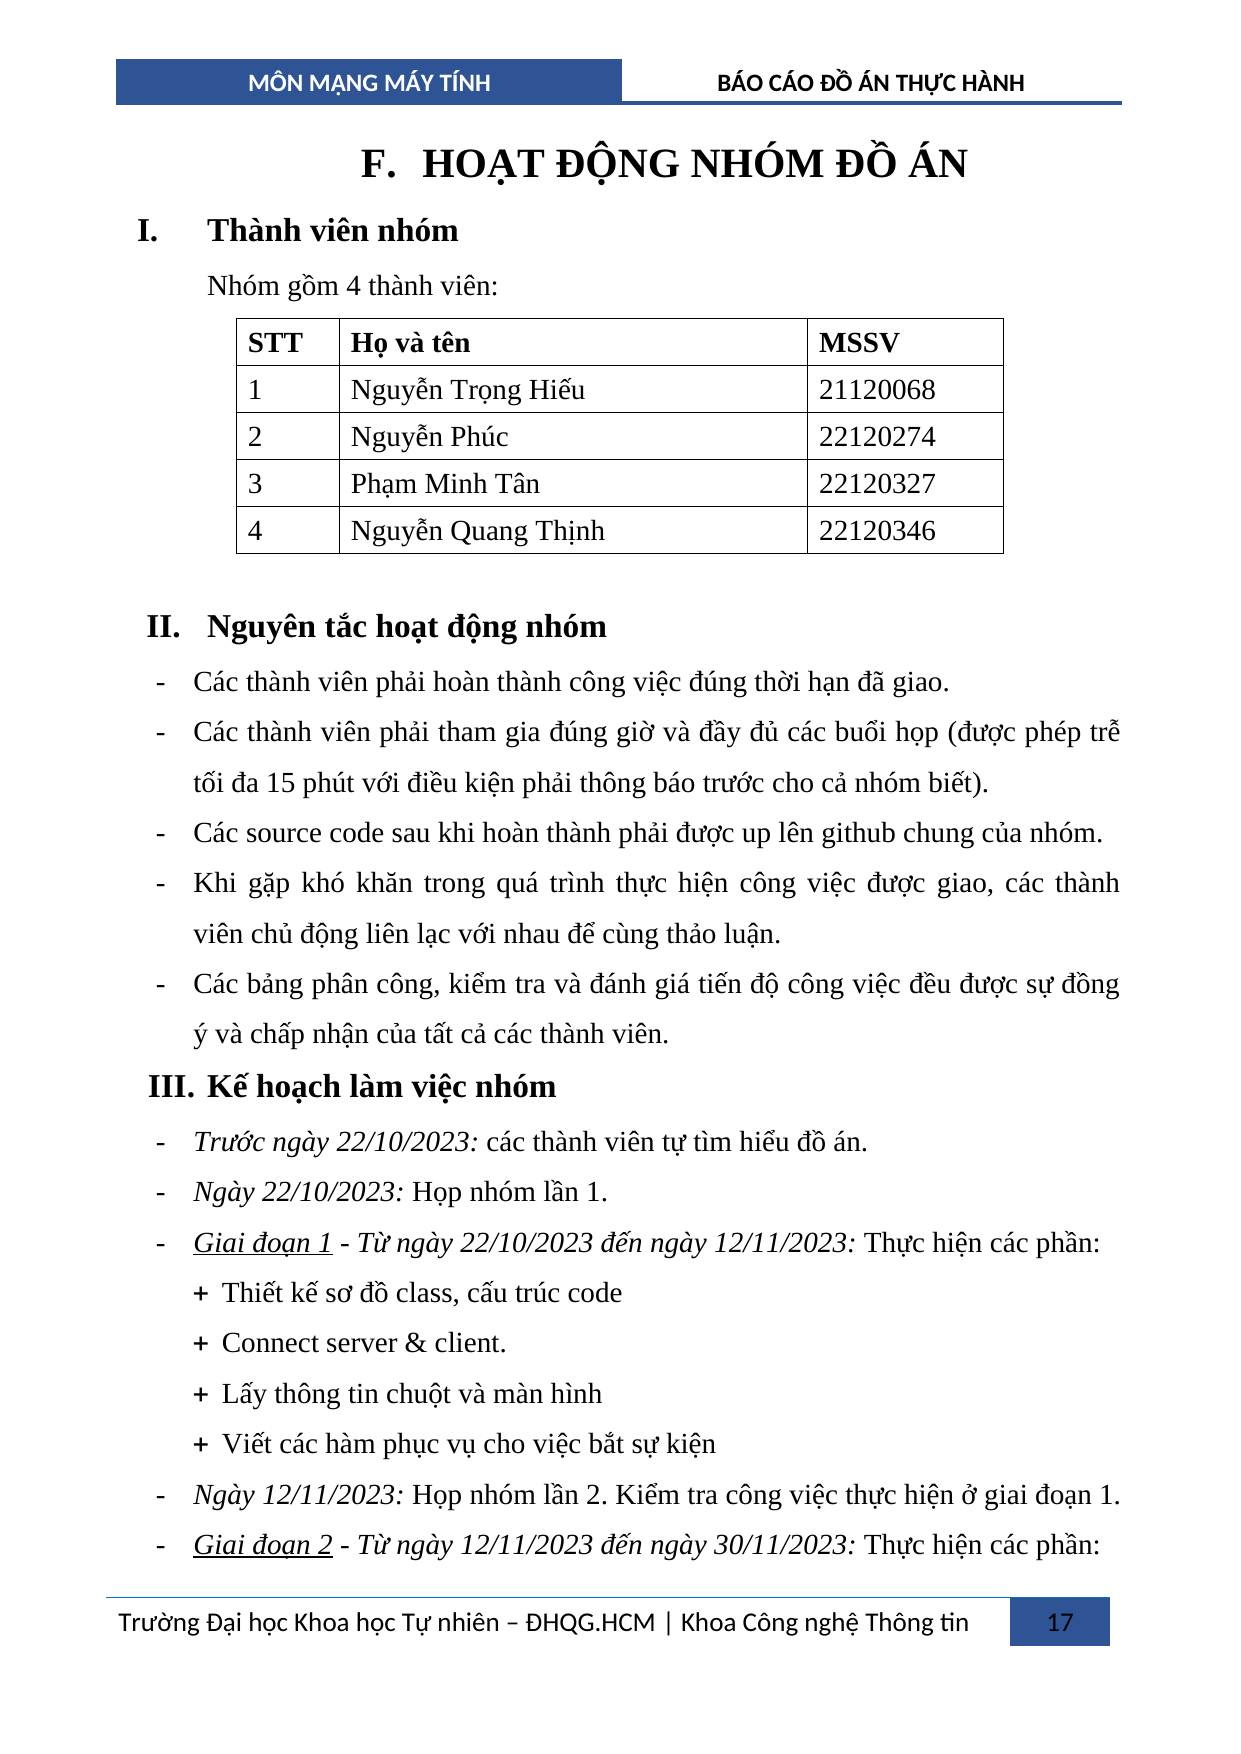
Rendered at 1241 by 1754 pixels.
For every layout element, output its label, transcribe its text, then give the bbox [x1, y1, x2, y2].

table_header STT [237, 319, 339, 365]
table_cell Nguyễn Trọng Hiếu [340, 366, 807, 412]
list Ngày 12/11/2023: Họp nhóm lần 2. Kiểm tra công việc thực hiện ở giai đoạn 1. [156, 1477, 1122, 1510]
list Kế hoạch làm việc nhóm [148, 1067, 1122, 1105]
list Connect server & client. [192, 1326, 1122, 1359]
list Các thành viên phải tham gia đúng giờ và đầy đủ các buổi họp (được phép trễ tối đa 15 phút với điều kiện phải thông báo trước cho cả nhóm biết). [156, 714, 1122, 798]
table_cell Phạm Minh Tân [340, 460, 807, 506]
list Giai đoạn 2 - Từ ngày 12/11/2023 đến ngày 30/11/2023: Thực hiện các phần: [156, 1527, 1122, 1561]
list Trước ngày 22/10/2023: các thành viên tự tìm hiểu đồ án. [156, 1124, 1122, 1158]
list Thành viên nhóm [137, 210, 1122, 248]
list Ngày 22/10/2023: Họp nhóm lần 1. [156, 1174, 1122, 1208]
list Các bảng phân công, kiểm tra và đánh giá tiến độ công việc đều được sự đồng ý và chấp nhận của tất cả các thành viên. [156, 966, 1122, 1050]
list Viết các hàm phục vụ cho việc bắt sự kiện [192, 1426, 1122, 1460]
table_cell 4 [237, 507, 339, 553]
list Các source code sau khi hoàn thành phải được up lên github chung của nhóm. [156, 815, 1122, 849]
table_cell 22120346 [808, 507, 1003, 553]
list Nhóm gồm 4 thành viên: [207, 268, 1122, 301]
table_cell Nguyễn Quang Thịnh [340, 507, 807, 553]
table_cell 2 [237, 413, 339, 459]
table_cell 3 [237, 460, 339, 506]
table_cell 1 [237, 366, 339, 412]
list Thiết kế sơ đồ class, cấu trúc code [192, 1275, 1122, 1309]
table_header MSSV [808, 319, 1003, 365]
table_cell 21120068 [808, 366, 1003, 412]
list Các thành viên phải hoàn thành công việc đúng thời hạn đã giao. [156, 664, 1122, 698]
list Giai đoạn 1 - Từ ngày 22/10/2023 đến ngày 12/11/2023: Thực hiện các phần: [156, 1225, 1122, 1258]
table_cell Nguyễn Phúc [340, 413, 807, 459]
table_header Họ và tên [340, 319, 807, 365]
list Lấy thông tin chuột và màn hình [192, 1376, 1122, 1409]
table_cell 22120327 [808, 460, 1003, 506]
table_cell 22120274 [808, 413, 1003, 459]
list HOẠT ĐỘNG NHÓM ĐỒ ÁN [193, 138, 1122, 186]
list Khi gặp khó khăn trong quá trình thực hiện công việc được giao, các thành viên chủ động liên lạc với nhau để cùng thảo luận. [156, 865, 1122, 949]
list Nguyên tắc hoạt động nhóm [146, 607, 1122, 645]
